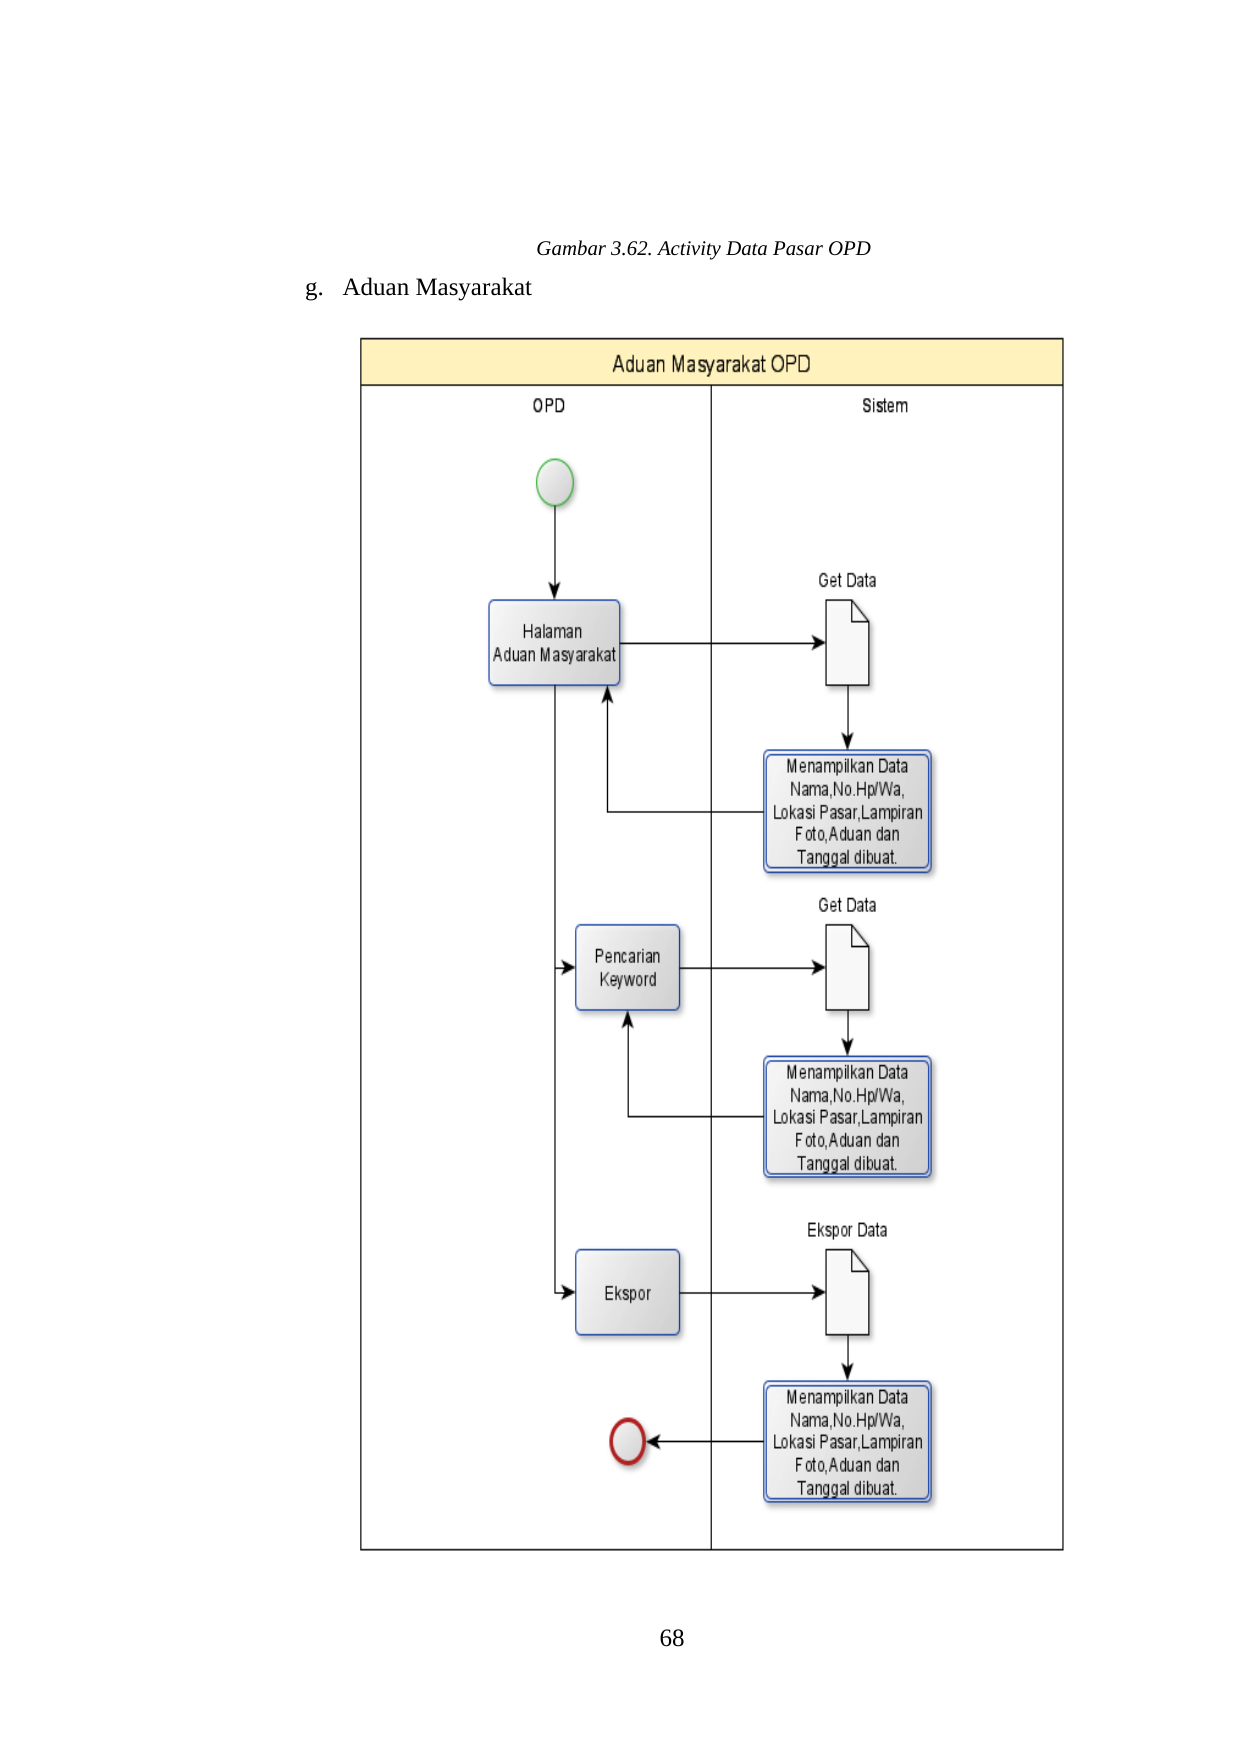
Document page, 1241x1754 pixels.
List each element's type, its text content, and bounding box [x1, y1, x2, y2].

picture [342, 315, 1082, 1574]
list Aduan Masyarakat [305, 272, 1063, 301]
list Gambar 3.62. Activity Data Pasar OPD [492, 236, 1063, 260]
